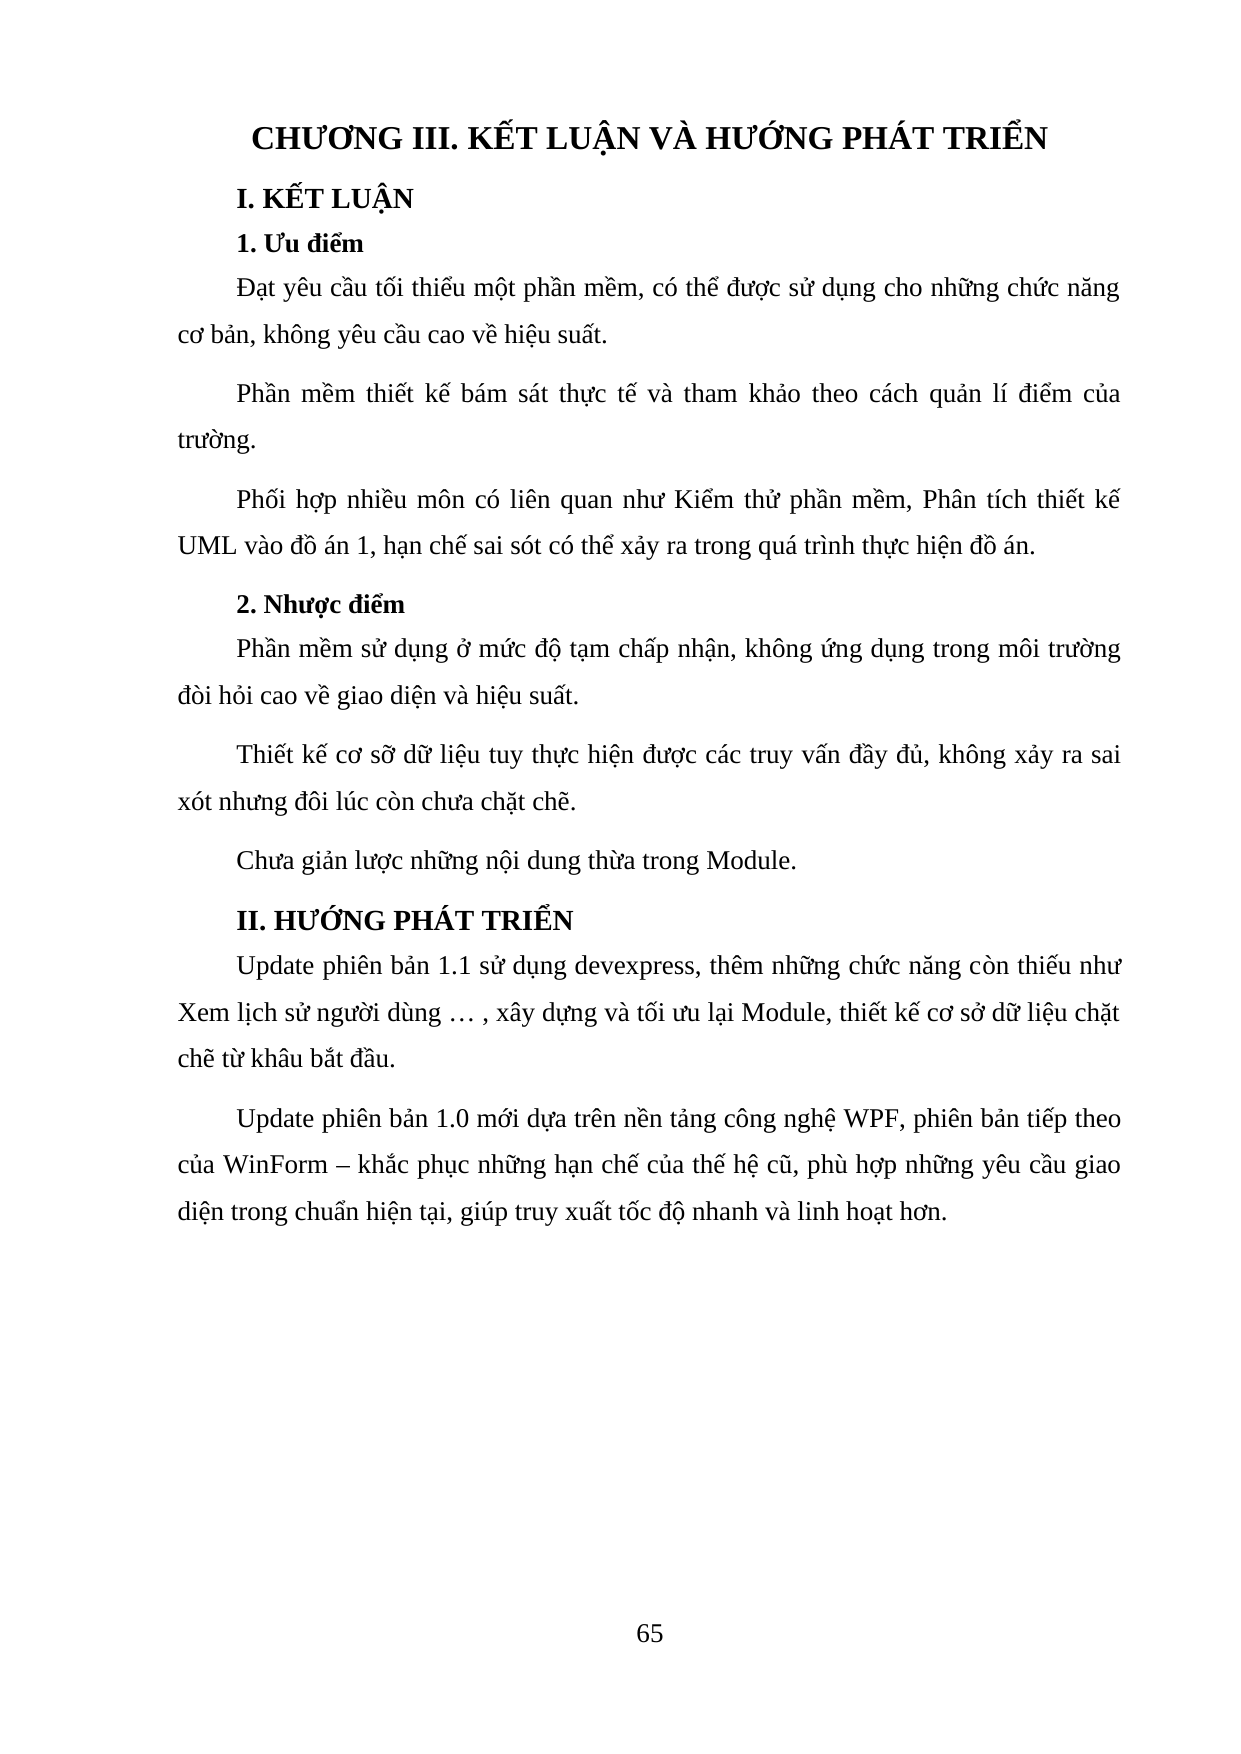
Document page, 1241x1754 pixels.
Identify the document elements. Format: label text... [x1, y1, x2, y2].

text Phối hợp nhiều môn có liên quan như Kiểm thử phần mềm, Phân tích thiết kế UML vào đồ án 1, hạn chế sai sót có thể xảy ra trong quá trình thực hiện đồ án. [177, 483, 1122, 561]
subtitle Nhược điểm [177, 589, 1122, 620]
text Đạt yêu cầu tối thiểu một phần mềm, có thể được sử dụng cho những chức năng cơ bản, không yêu cầu cao về hiệu suất. [177, 271, 1122, 349]
text Phần mềm sử dụng ở mức độ tạm chấp nhận, không ứng dụng trong môi trường đòi hỏi cao về giao diện và hiệu suất. [177, 632, 1122, 710]
subtitle KẾT LUẬN [177, 181, 1122, 215]
text Chưa giản lược những nội dung thừa trong Module. [177, 844, 1122, 875]
text Thiết kế cơ sỡ dữ liệu tuy thực hiện được các truy vấn đầy đủ, không xảy ra sai xót nhưng đôi lúc còn chưa chặt chẽ. [177, 738, 1122, 816]
subtitle KẾT LUẬN VÀ HƯỚNG PHÁT TRIỂN [177, 118, 1122, 156]
subtitle Ưu điểm [177, 227, 1122, 259]
text Phần mềm thiết kế bám sát thực tế và tham khảo theo cách quản lí điểm của trường. [177, 377, 1122, 455]
text Update phiên bản 1.1 sử dụng devexpress, thêm những chức năng còn thiếu như Xem lịch sử người dùng … , xây dựng và tối ưu lại Module, thiết kế cơ sở dữ liệu chặt chẽ từ khâu bắt đầu. [177, 949, 1122, 1074]
subtitle HƯỚNG PHÁT TRIỂN [177, 903, 1122, 937]
text Update phiên bản 1.0 mới dựa trên nền tảng công nghệ WPF, phiên bản tiếp theo của WinForm – khắc phục những hạn chế của thế hệ cũ, phù hợp những yêu cầu giao diện trong chuẩn hiện tại, giúp truy xuất tốc độ nhanh và linh hoạt hơn. [177, 1102, 1122, 1226]
